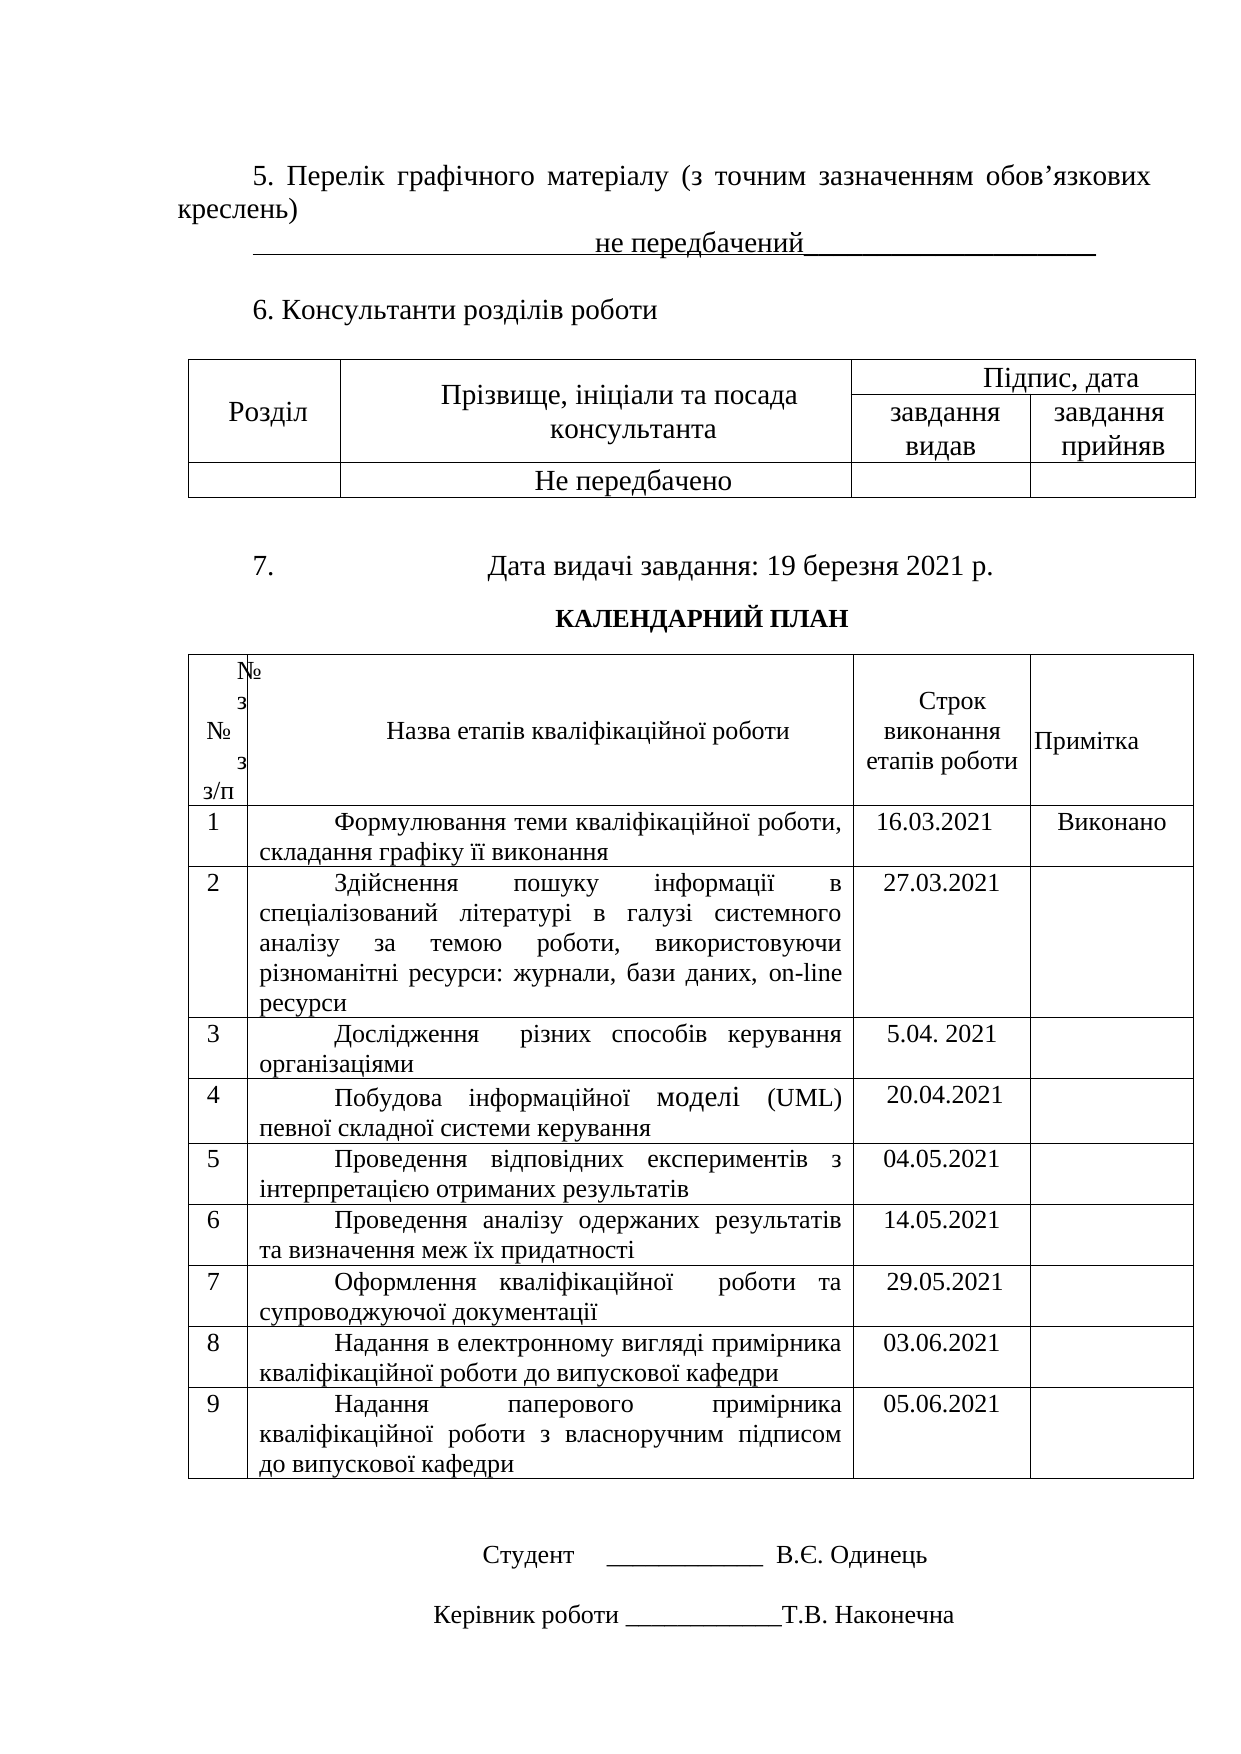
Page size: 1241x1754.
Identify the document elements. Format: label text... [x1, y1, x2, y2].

table_cell Здійснення пошуку інформації в спеціалізований літературі в галузі системного аналізу за темою роботи, використовуючи різноманітні ресурси: журнали, бази даних, on-line ресурси [248, 867, 853, 1017]
table_cell Проведення аналізу одержаних результатів та визначення меж їх придатності [248, 1205, 853, 1264]
text 5. Перелік графічного матеріалу (з точним зазначенням обов’язкових креслень) [177, 158, 1152, 225]
table_cell 14.05.2021 [854, 1205, 1030, 1264]
table_cell 05.06.2021 [854, 1388, 1030, 1478]
table_cell [1031, 463, 1195, 497]
text 7. Дата видачі завдання: 19 березня 2021 р. [177, 548, 1152, 582]
text Студент ____________ В.Є. Одинець [177, 1539, 1152, 1569]
table_cell 4 [189, 1079, 247, 1142]
table_cell 6 [189, 1205, 247, 1264]
table_cell Дослідження різних способів керування організаціями [248, 1018, 853, 1078]
table_cell 27.03.2021 [854, 867, 1030, 1017]
table_cell 1 [189, 806, 247, 866]
table_cell Виконано [1031, 806, 1193, 866]
table_cell Проведення відповідних експериментів з інтерпретацією отриманих результатів [248, 1144, 853, 1203]
table_cell 29.05.2021 [854, 1266, 1030, 1326]
table_cell 5.04. 2021 [854, 1018, 1030, 1078]
table_cell [1031, 1079, 1193, 1142]
text не передбачений____________________ [177, 225, 1152, 258]
table_cell [1031, 1205, 1193, 1264]
table_cell 03.06.2021 [854, 1327, 1030, 1387]
table_cell 16.03.2021 [854, 806, 1030, 866]
table_header Прізвище, ініціали та посада консультанта [341, 360, 851, 462]
table_cell завдання прийняв [1031, 395, 1195, 462]
table_cell [1031, 867, 1193, 1017]
table_cell [1031, 1327, 1193, 1387]
table_cell [1031, 1018, 1193, 1078]
table_header Строк виконання етапів роботи [854, 655, 1030, 805]
table_cell Формулювання теми кваліфікаційної роботи, складання графіку її виконання [248, 806, 853, 866]
table_cell завдання видав [852, 395, 1030, 462]
text 6. Консультанти розділів роботи [177, 292, 1152, 325]
table_cell 2 [189, 867, 247, 1017]
table_cell [1031, 1144, 1193, 1203]
table_cell Оформлення кваліфікаційної роботи та супроводжуючої документації [248, 1266, 853, 1326]
table_header Розділ [189, 360, 340, 462]
table_cell 04.05.2021 [854, 1144, 1030, 1203]
table_cell 3 3 [189, 1018, 247, 1078]
text Керівник роботи ____________Т.В. Наконечна [236, 1599, 1152, 1629]
table_cell 8 [189, 1327, 247, 1387]
table_cell Не передбачено [341, 463, 851, 497]
table_cell Побудова інформаційної моделі (UML) певної складної системи керування [248, 1079, 853, 1142]
table_cell [852, 463, 1030, 497]
table_cell [189, 463, 340, 497]
table_cell Надання паперового примірника кваліфікаційної роботи з власноручним підписом до випускової кафедри [248, 1388, 853, 1478]
table_cell 9 [189, 1388, 247, 1478]
table_header № з№ зз/п [189, 655, 247, 805]
table_cell 7 [189, 1266, 247, 1326]
table_cell Надання в електронному вигляді примірника кваліфікаційної роботи до випускової кафедри [248, 1327, 853, 1387]
table_header Назва етапів кваліфікаційної роботи [248, 655, 853, 805]
table_cell 5 [189, 1144, 247, 1203]
table_cell [1031, 1388, 1193, 1478]
table_header Примітка [1031, 655, 1193, 805]
text КАЛЕНДАРНИЙ ПЛАН [177, 603, 1152, 633]
table_cell 20.04.2021 [854, 1079, 1030, 1142]
table_cell [1031, 1266, 1193, 1326]
table_header Підпис, дата [852, 360, 1195, 393]
